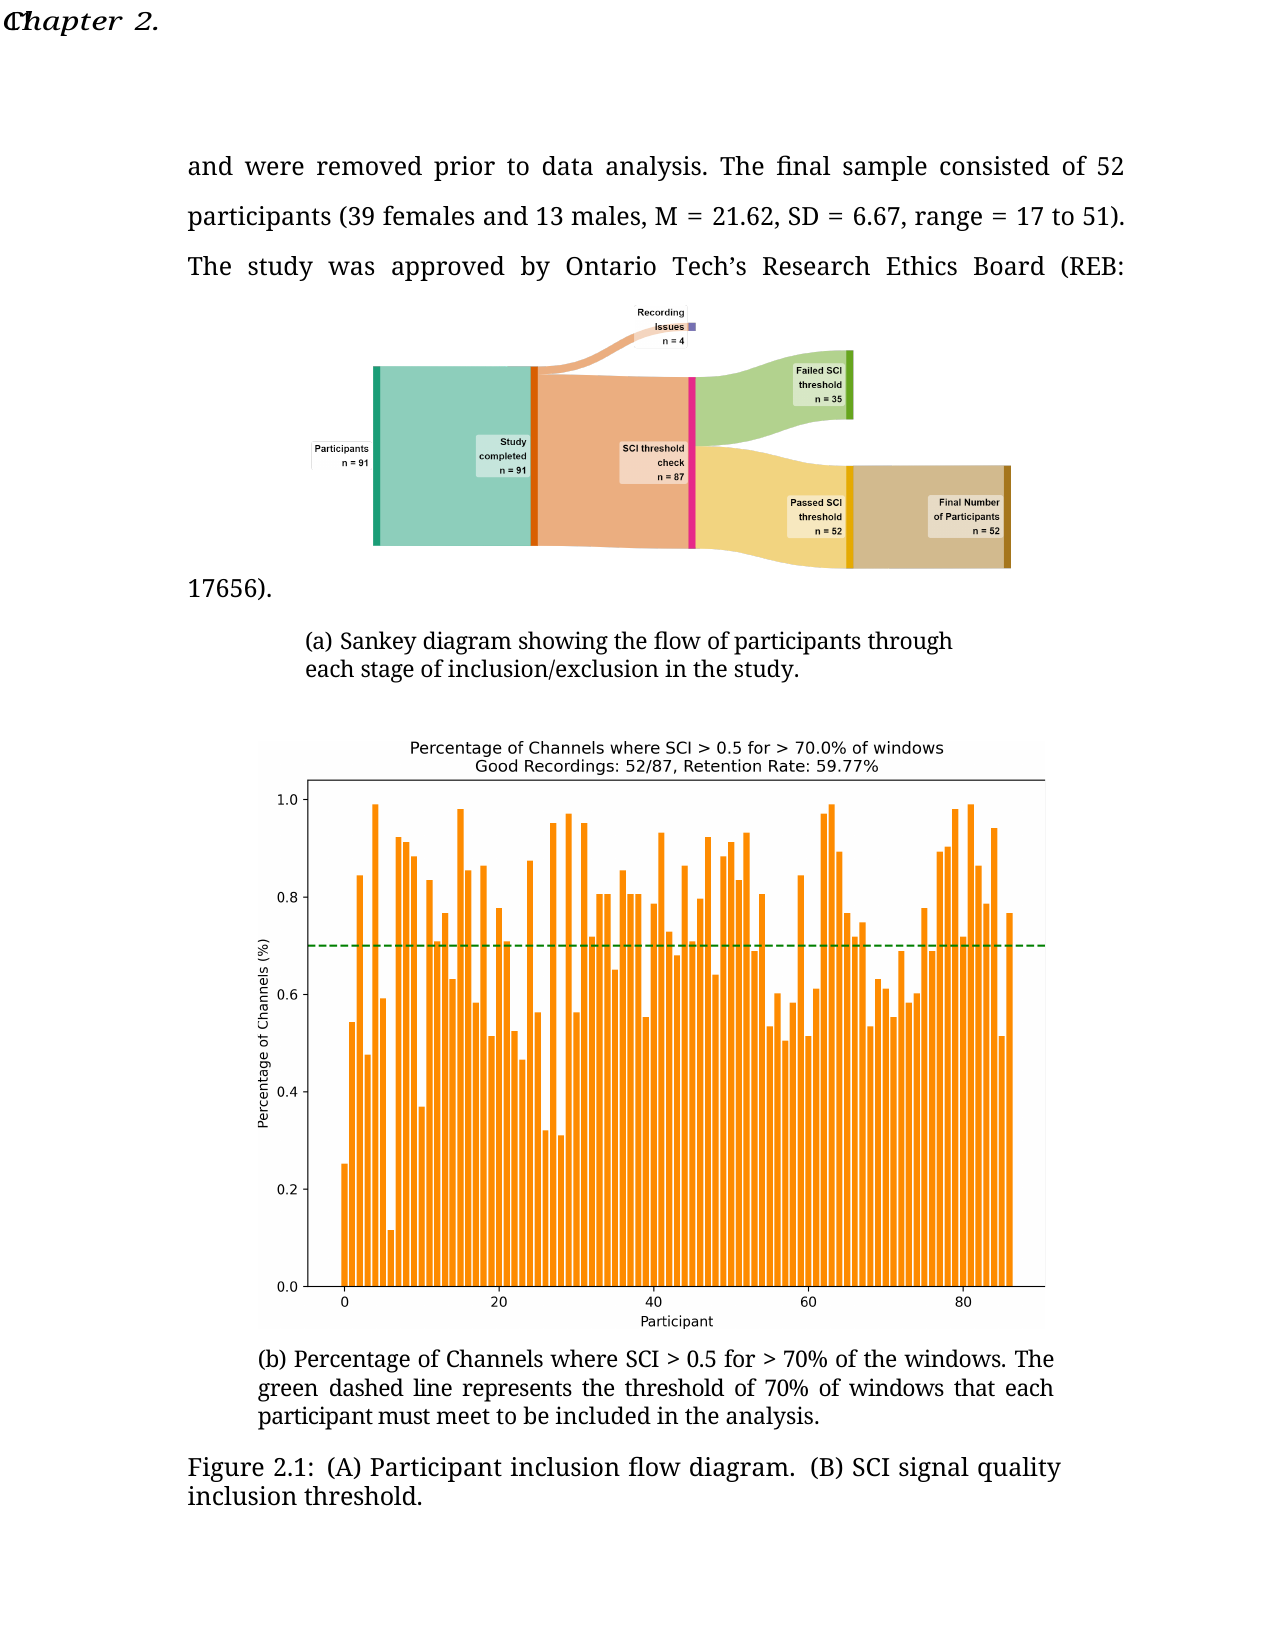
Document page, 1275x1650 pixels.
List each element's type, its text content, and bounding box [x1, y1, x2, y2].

list Sankey diagram showing the flow of participants through each stage of inclusion/exclusion in the study. [305, 627, 1008, 684]
text and were removed prior to data analysis. The final sample consisted of 52 participants (39 females and 13 males, M = 21.62, SD = 6.67, range = 17 to 51). The study was approved by Ontario Tech’s Research Ethics Board (REB: 17656). [187, 148, 1125, 604]
text Figure 2.1: (A) Participant inclusion flow diagram. (B) SCI signal quality inclusion threshold. [187, 1452, 1125, 1512]
picture [257, 741, 1046, 1329]
